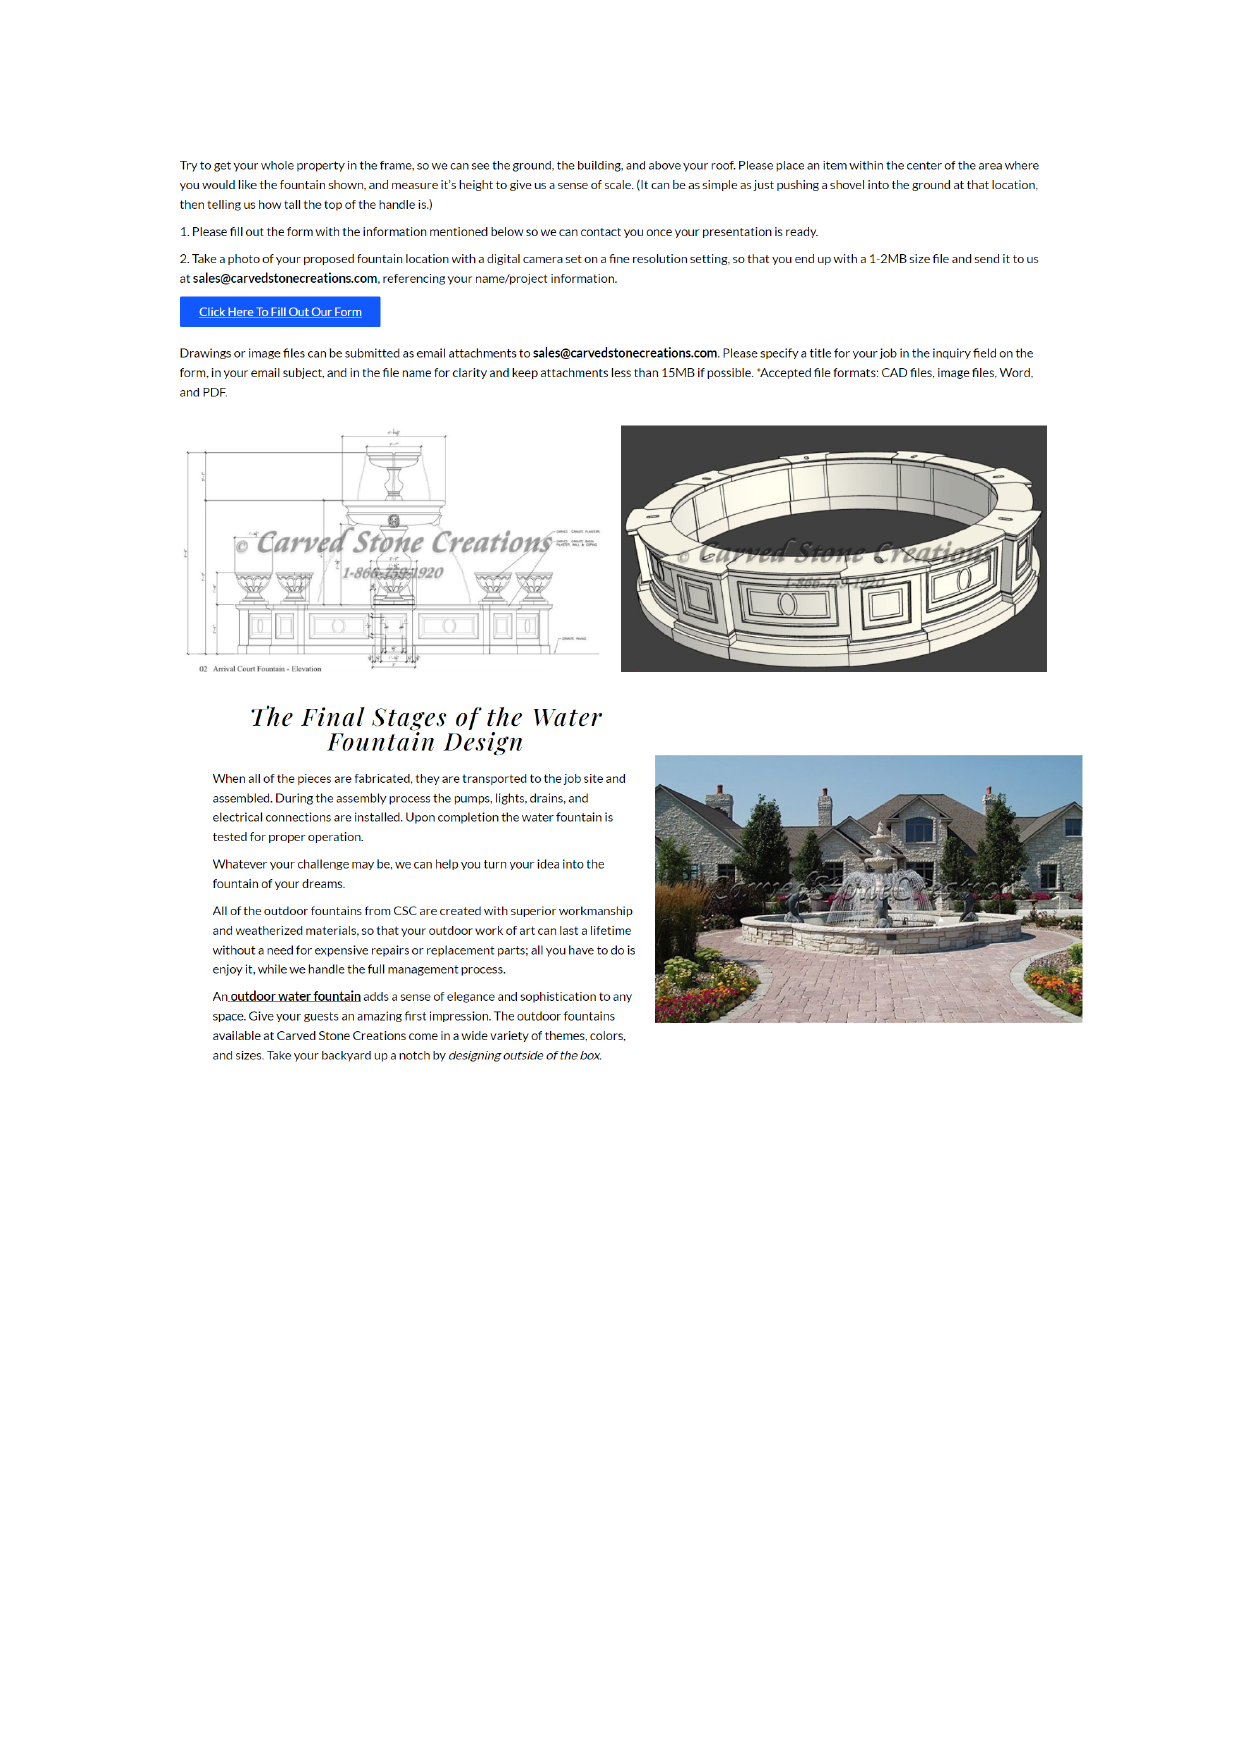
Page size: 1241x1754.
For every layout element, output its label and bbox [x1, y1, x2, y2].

picture [150, 673, 1091, 1096]
picture [150, 150, 1091, 672]
